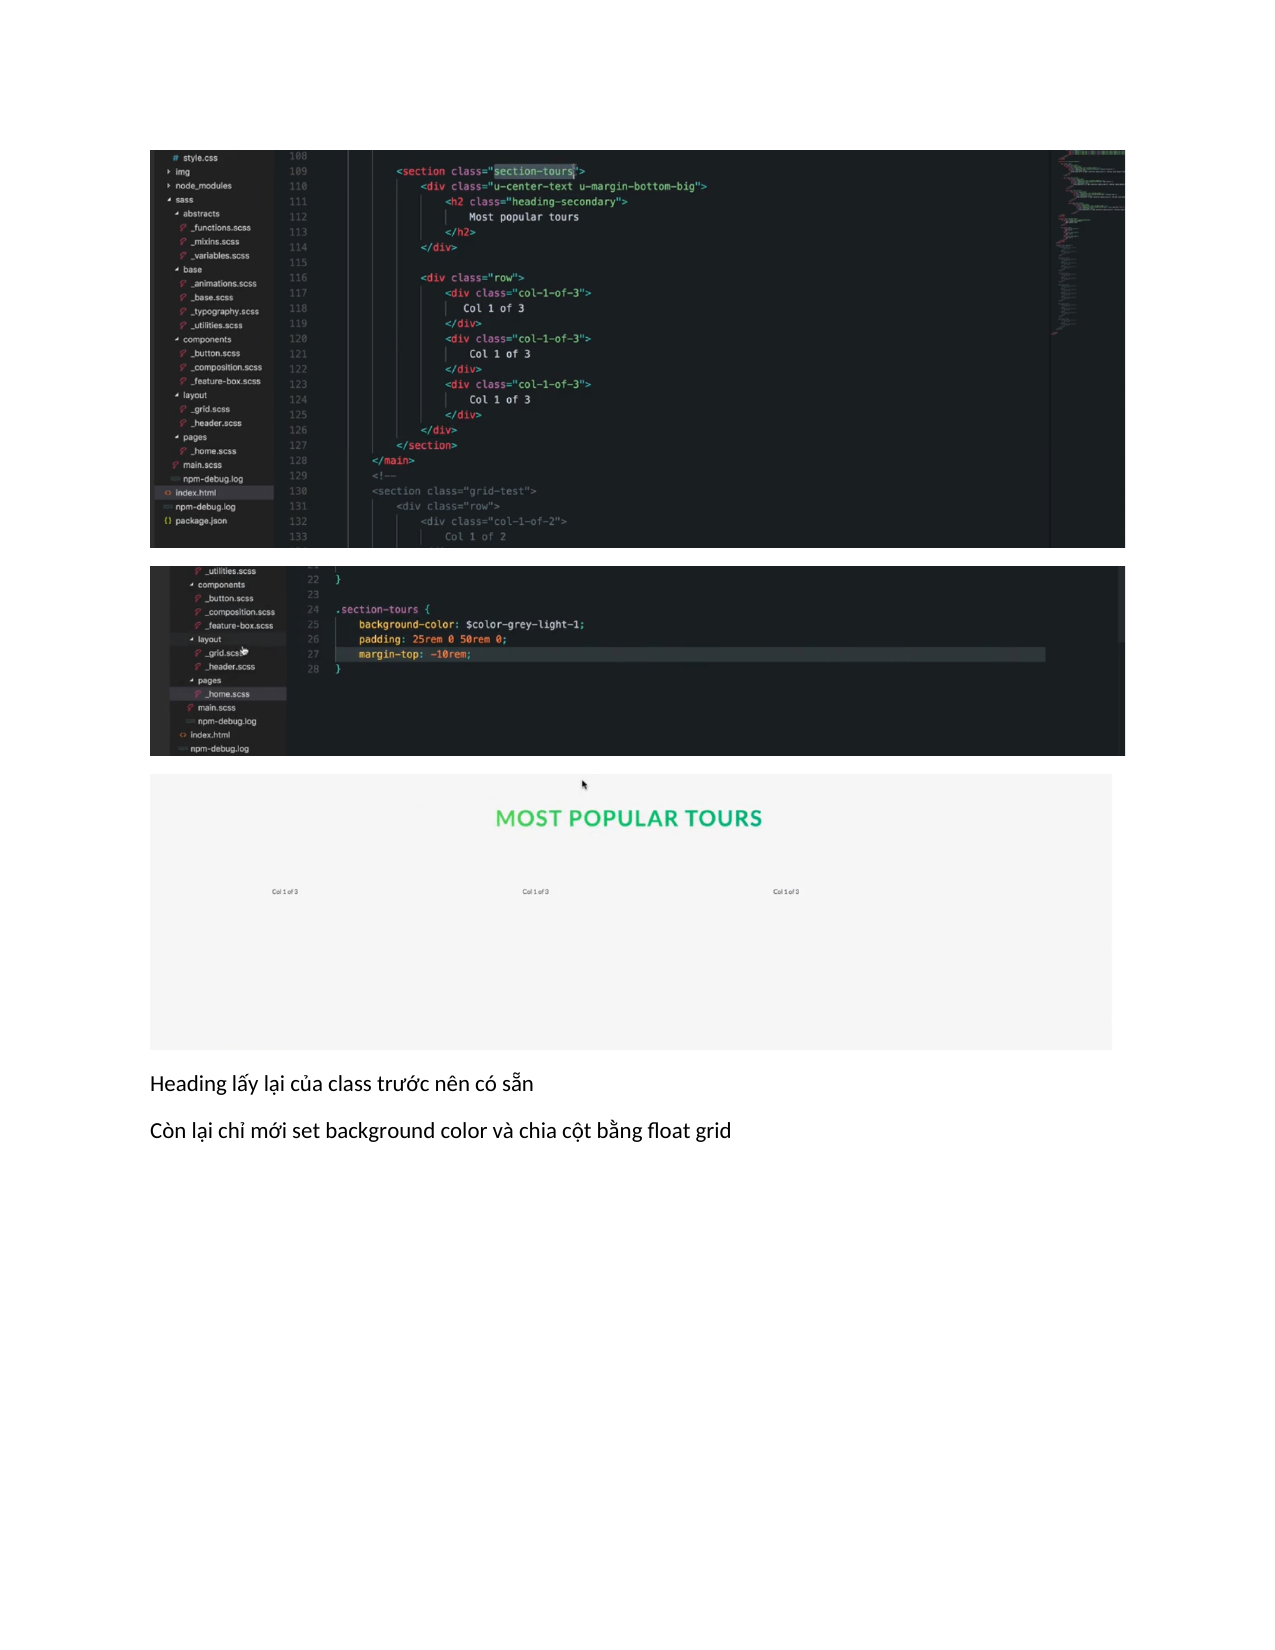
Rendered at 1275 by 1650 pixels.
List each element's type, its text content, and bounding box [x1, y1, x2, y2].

text Còn lại chỉ mới set background color và chia cột bằng float grid [150, 1116, 1125, 1144]
picture [150, 566, 1125, 756]
picture [150, 150, 1125, 548]
picture [150, 774, 1125, 1050]
text Heading lấy lại của class trước nên có sẵn [150, 1069, 1125, 1097]
